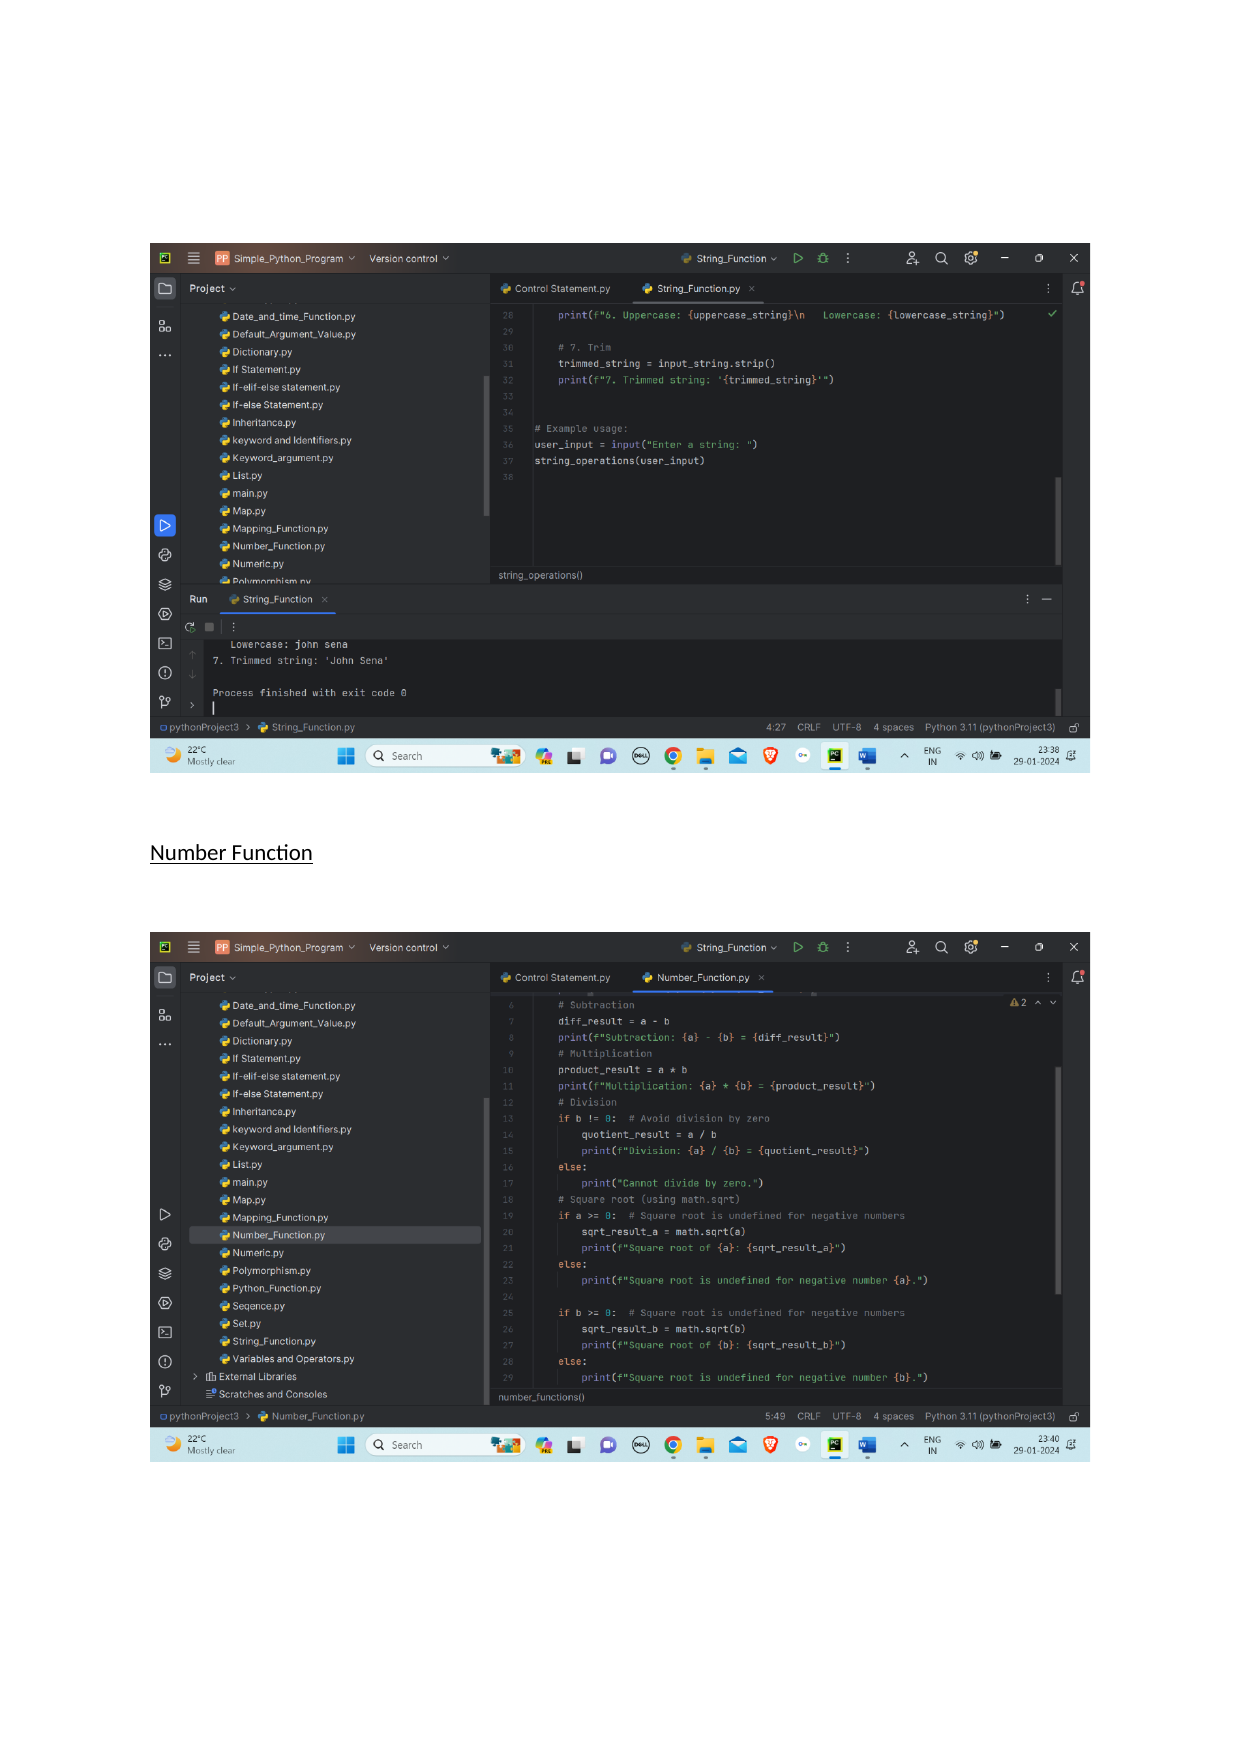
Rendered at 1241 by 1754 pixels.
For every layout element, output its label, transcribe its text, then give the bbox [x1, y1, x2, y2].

picture [150, 932, 1091, 1462]
picture [150, 243, 1091, 773]
text Number Function [150, 838, 1090, 866]
